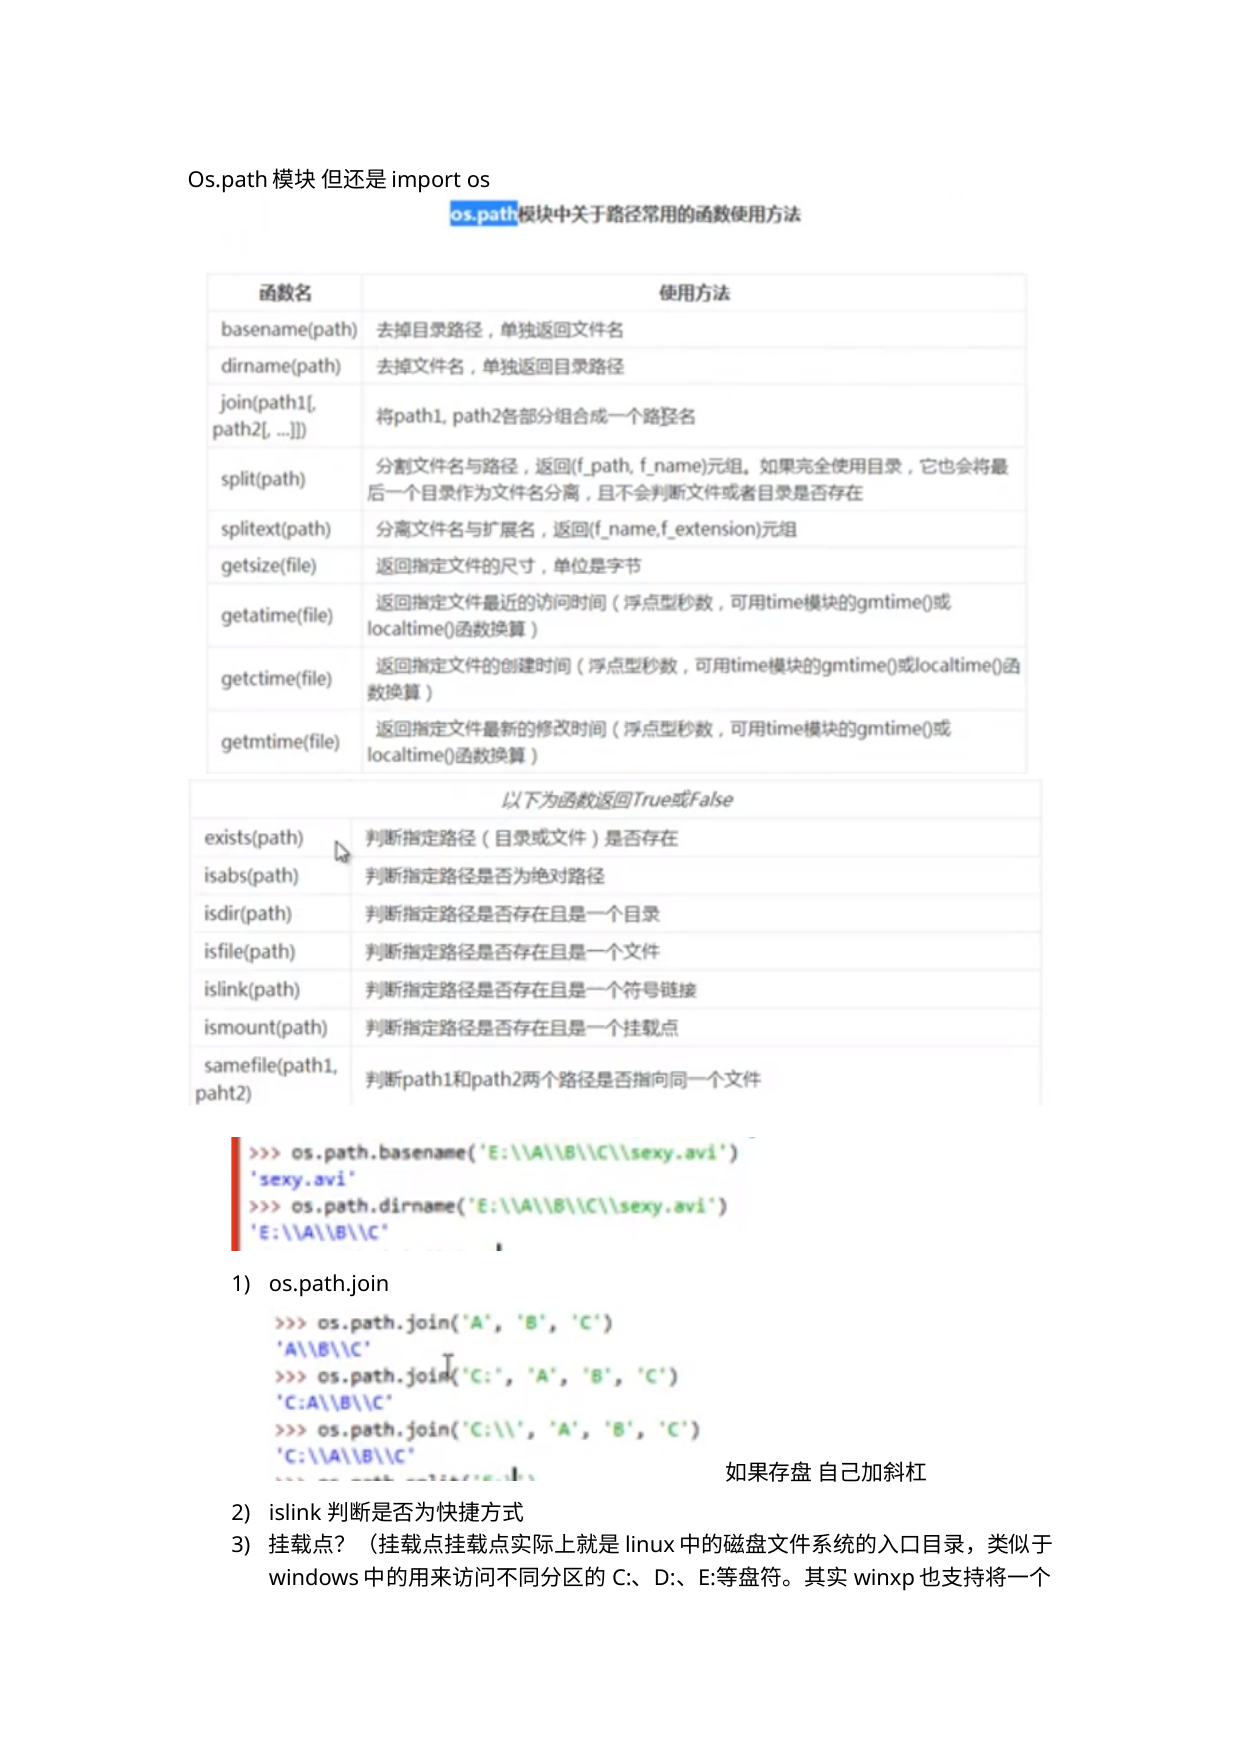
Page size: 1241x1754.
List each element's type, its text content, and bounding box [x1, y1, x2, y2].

picture [187, 779, 1053, 1106]
picture [268, 1307, 725, 1481]
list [231, 1527, 1053, 1592]
text Os.path模块 但还是import os [187, 162, 1053, 194]
list islink 判断是否为快捷方式 [231, 1494, 1053, 1527]
picture [231, 1137, 766, 1251]
list os.path.join [231, 1267, 1053, 1299]
picture [187, 194, 1053, 774]
